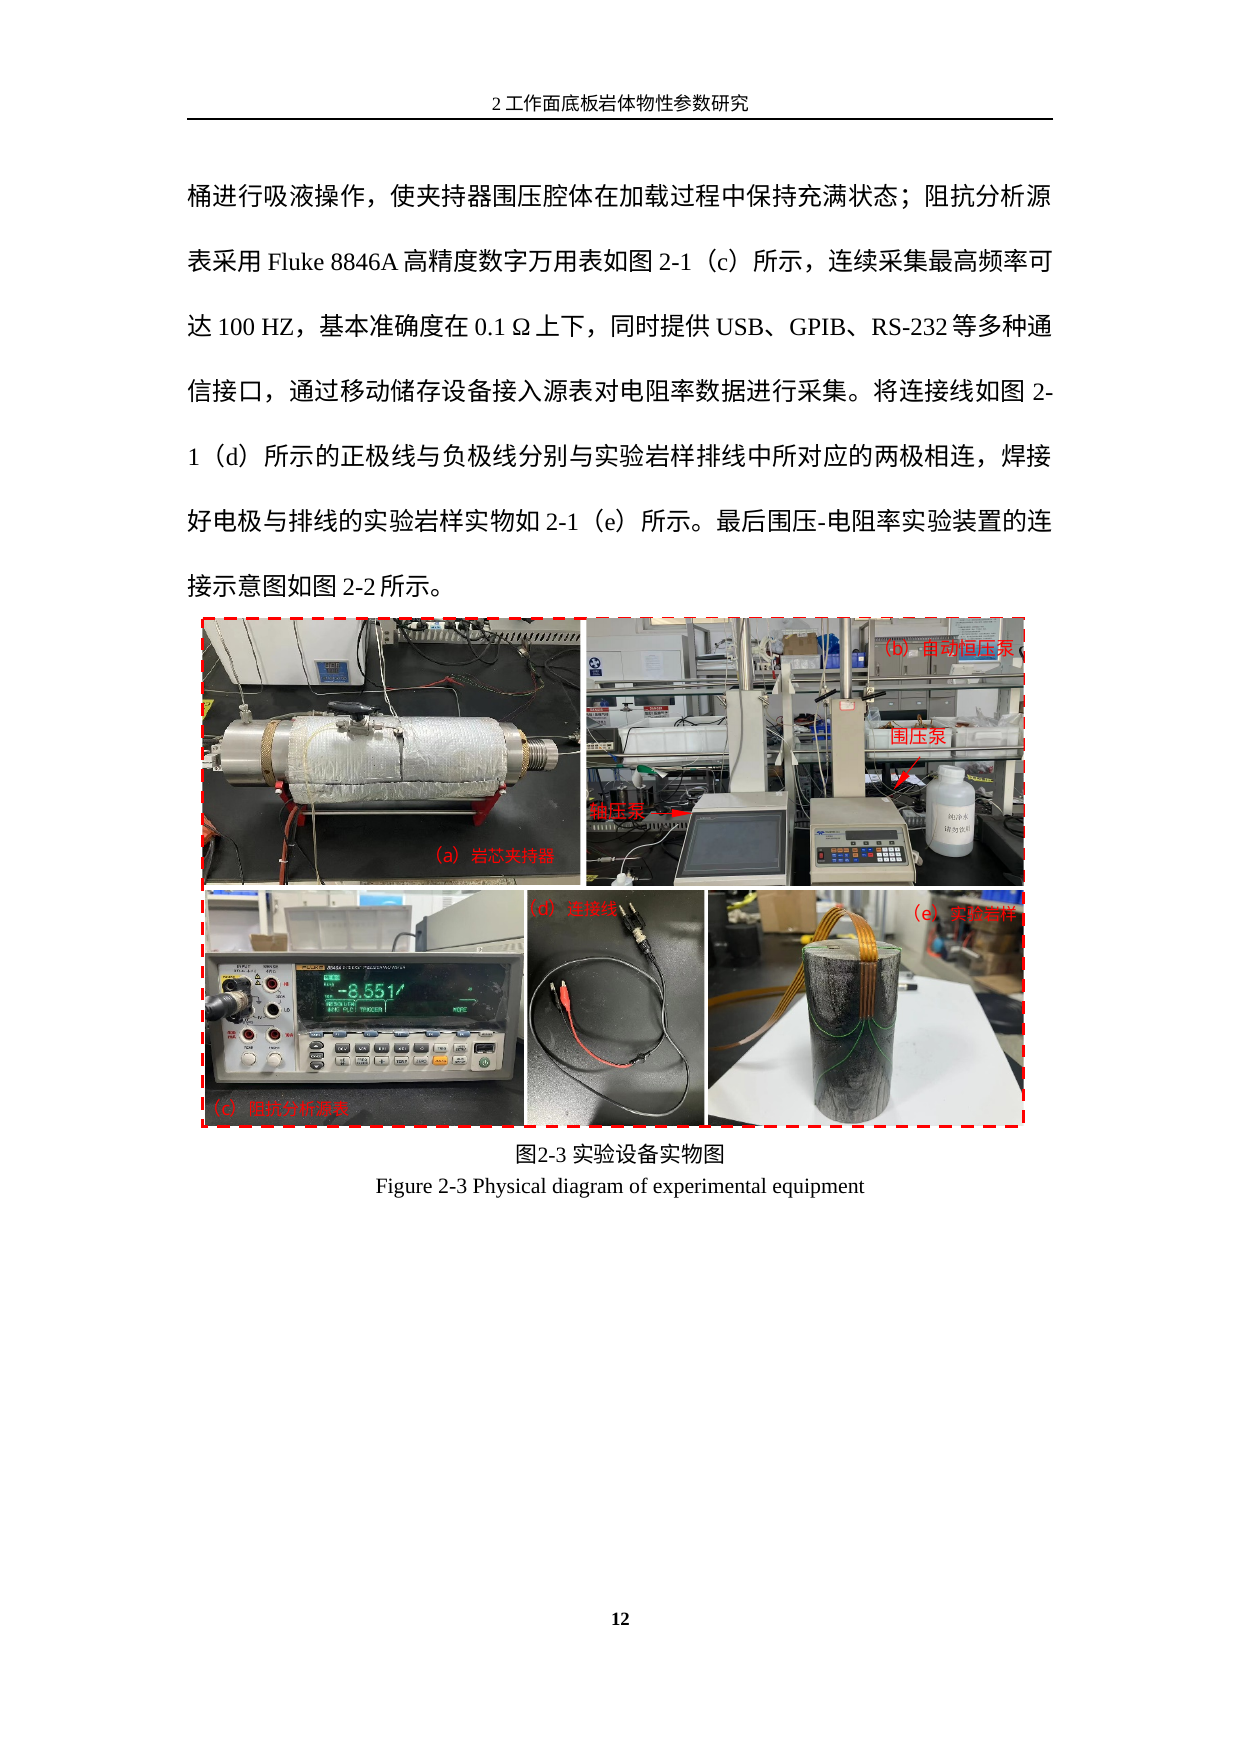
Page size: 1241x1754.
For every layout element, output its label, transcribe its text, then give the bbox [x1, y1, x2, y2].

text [187, 162, 1053, 617]
